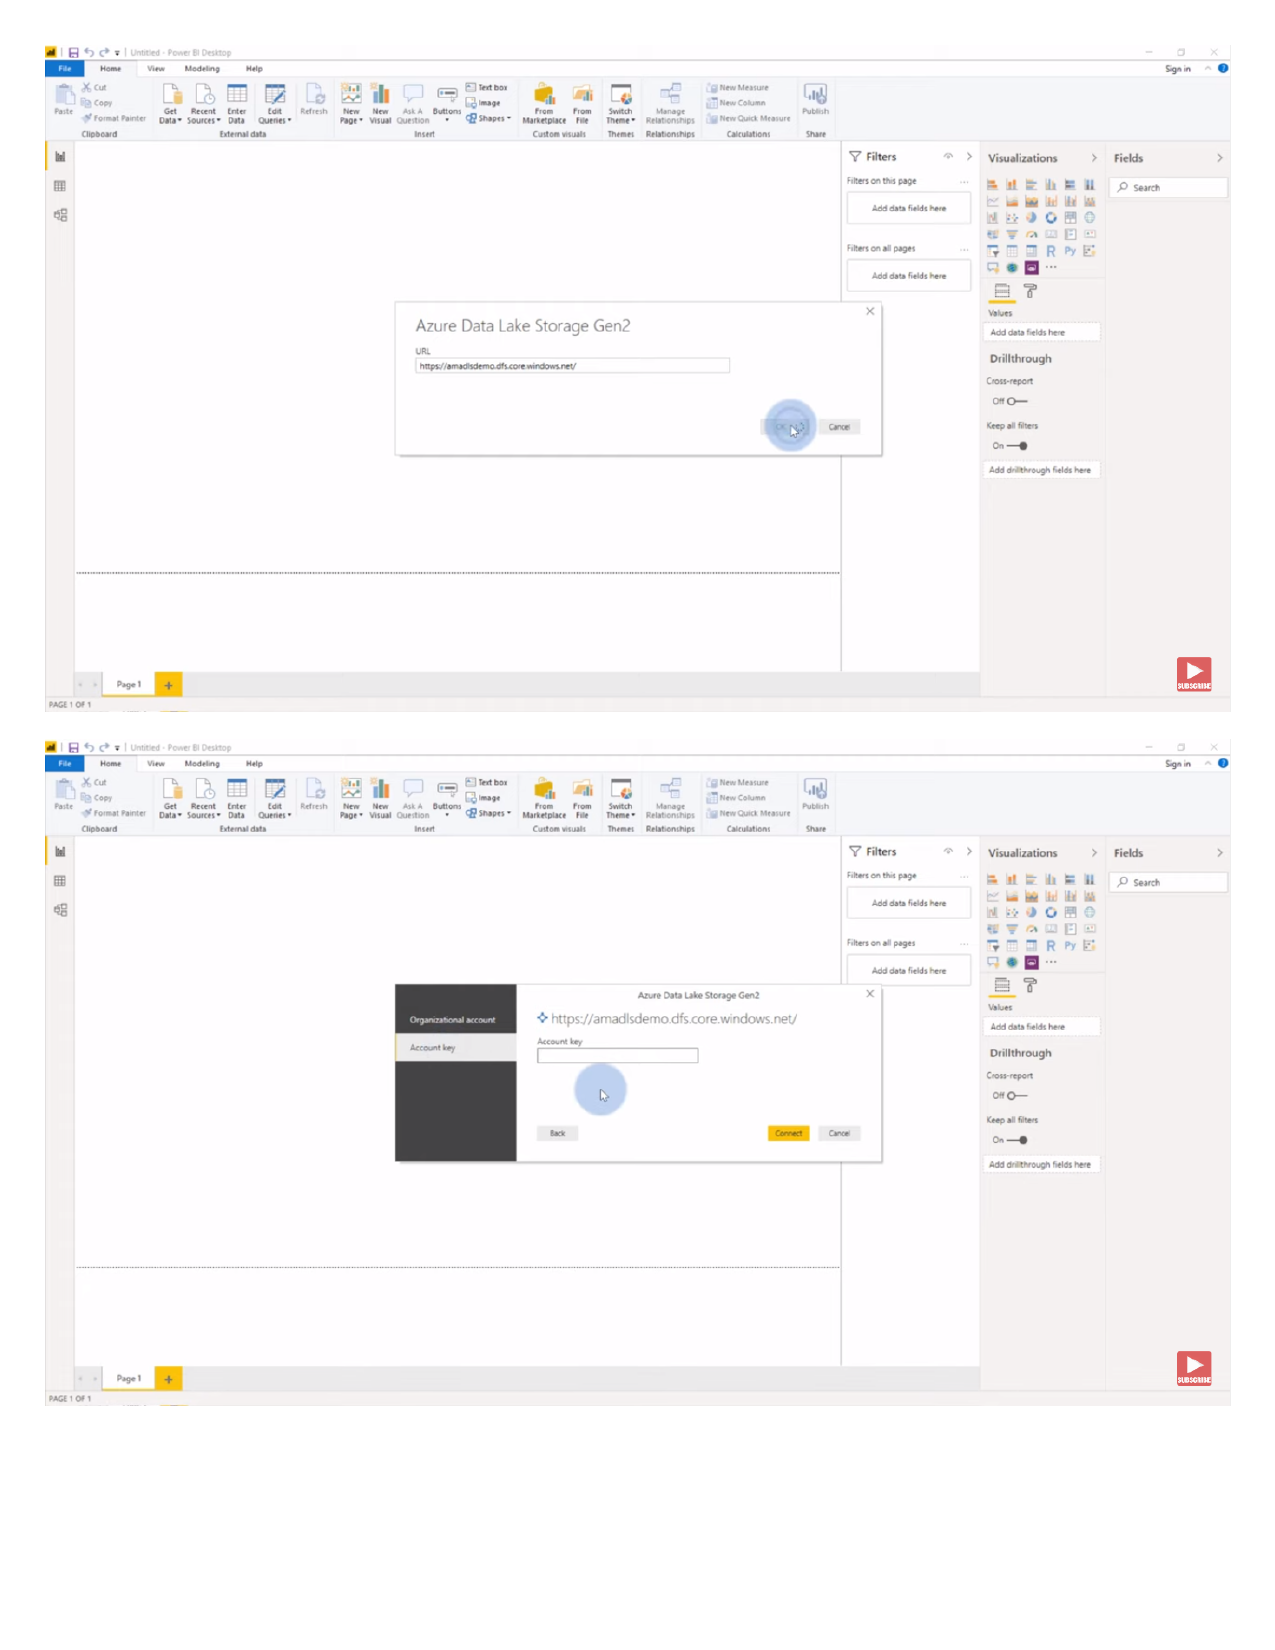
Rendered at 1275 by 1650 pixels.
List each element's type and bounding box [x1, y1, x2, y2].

picture [45, 45, 1230, 712]
picture [45, 739, 1230, 1406]
